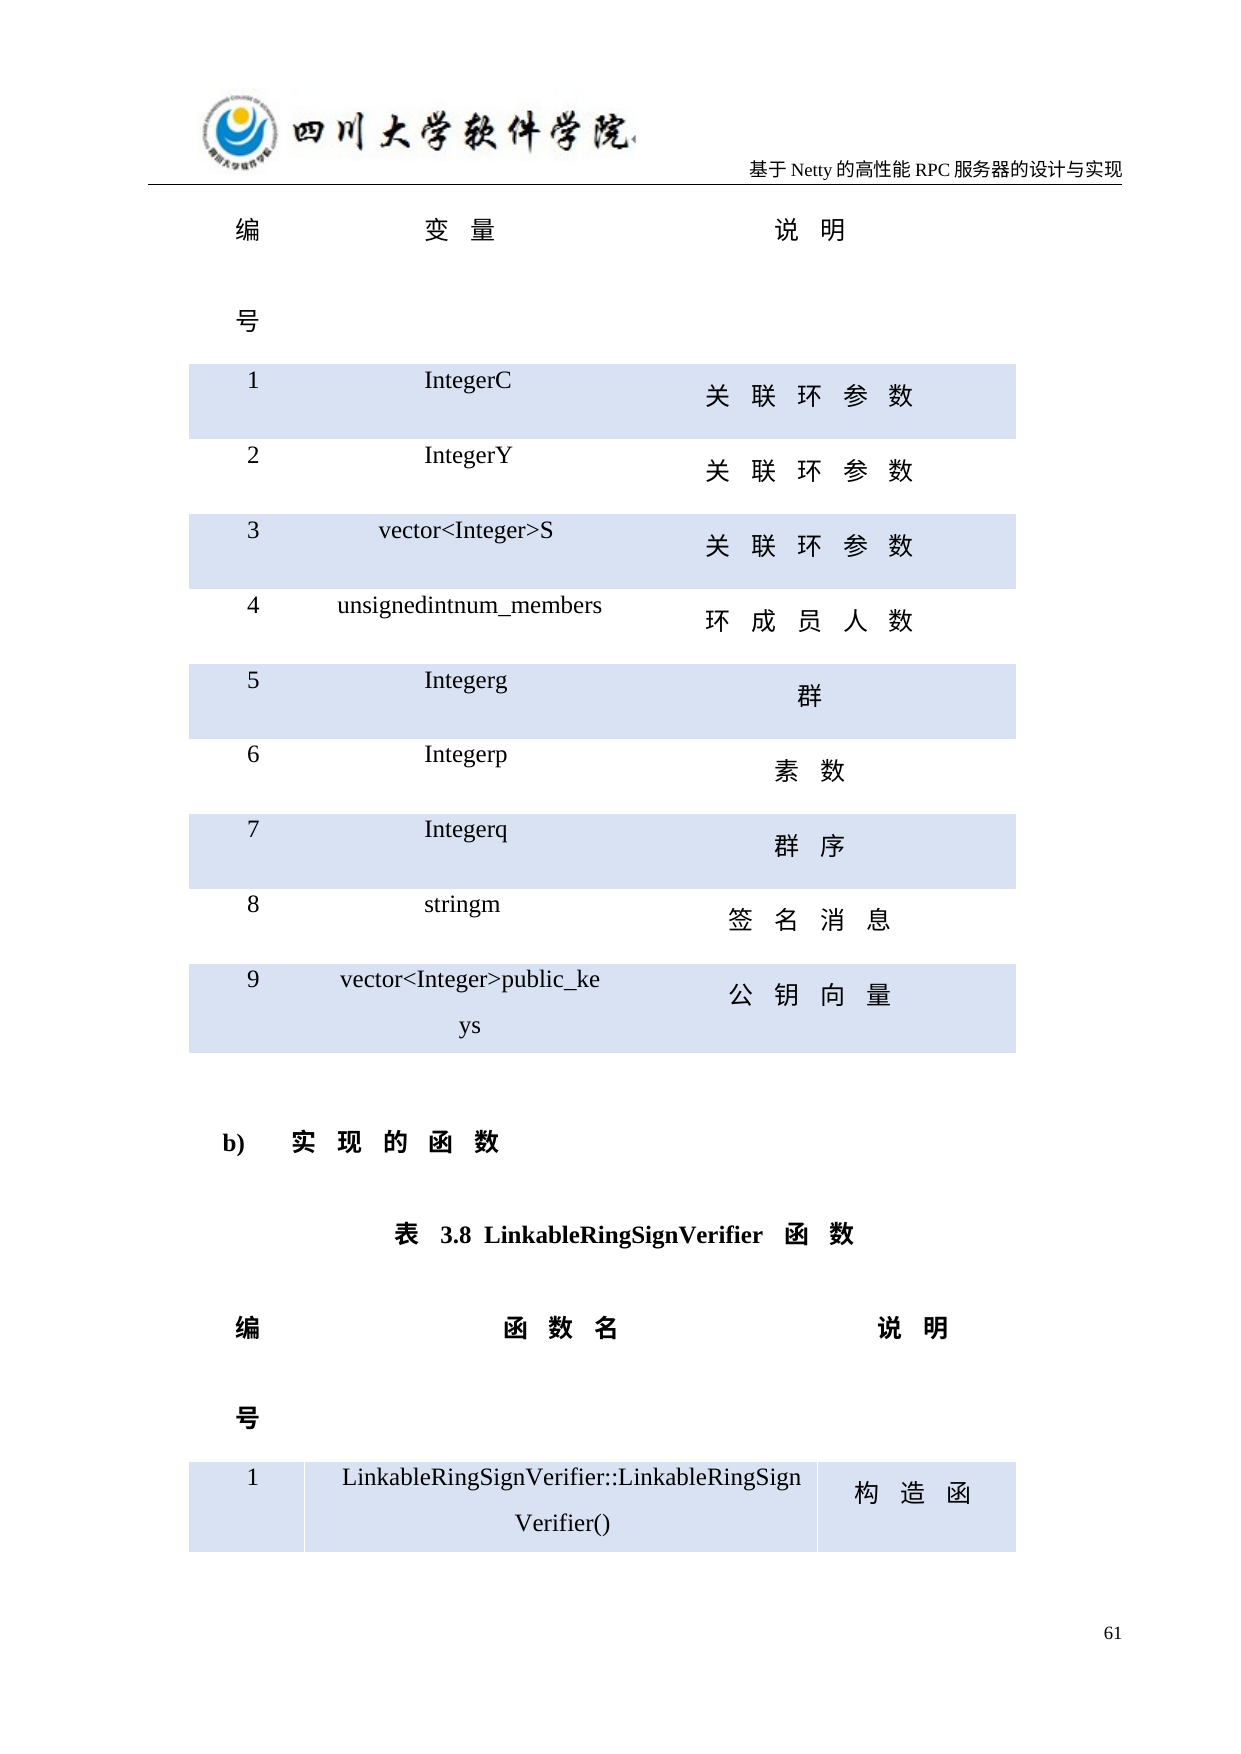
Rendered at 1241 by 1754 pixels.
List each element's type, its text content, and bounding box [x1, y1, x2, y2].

table_cell Integerq [305, 814, 614, 889]
picture [197, 88, 639, 177]
table_cell unsignedintnum_members [305, 589, 614, 664]
table_cell 关联环参数 [614, 514, 1016, 589]
table_cell 6 [189, 739, 305, 814]
table_cell 2 [189, 439, 305, 514]
table_cell 8 [189, 889, 305, 963]
table_cell 4 [189, 589, 305, 664]
table_cell 9 [189, 964, 305, 1053]
table_header 说明 [614, 199, 1016, 364]
table_cell 关联环参数 [614, 364, 1016, 439]
table_cell 签名消息 [614, 889, 1016, 963]
list 实现的函数 [154, 1111, 1116, 1171]
table_cell IntegerC [305, 364, 614, 439]
table_header 编号 [189, 199, 305, 364]
table_cell LinkableRingSignVerifier::LinkableRingSignVerifier() [305, 1462, 817, 1552]
table_cell 关联环参数 [614, 439, 1016, 514]
table_cell 7 [189, 814, 305, 889]
table_cell IntegerY [305, 439, 614, 514]
table_cell 群 [614, 664, 1016, 739]
text 表3.8 LinkableRingSignVerifier函数 [154, 1202, 1116, 1263]
table_cell 环成员人数 [614, 589, 1016, 664]
table_cell 5 [189, 664, 305, 739]
table_header 变量 [305, 199, 614, 364]
table_cell 素数 [614, 739, 1016, 814]
table_cell Integerp [305, 739, 614, 814]
table_cell 3 [189, 514, 305, 589]
table_cell 群序 [614, 814, 1016, 889]
table_cell 公钥向量 [614, 964, 1016, 1053]
table_cell 1 [189, 364, 305, 439]
table_cell stringm [305, 889, 614, 963]
table_cell vector<Integer>S [305, 514, 614, 589]
table_cell 构造函数 [818, 1462, 1016, 1552]
table_cell 1 [189, 1462, 304, 1552]
table_cell Integerg [305, 664, 614, 739]
table_header 函数名 [305, 1296, 817, 1462]
table_header 编号 [189, 1296, 304, 1462]
table_header 说明 [818, 1296, 1016, 1462]
table_cell vector<Integer>public_keys [305, 964, 614, 1053]
